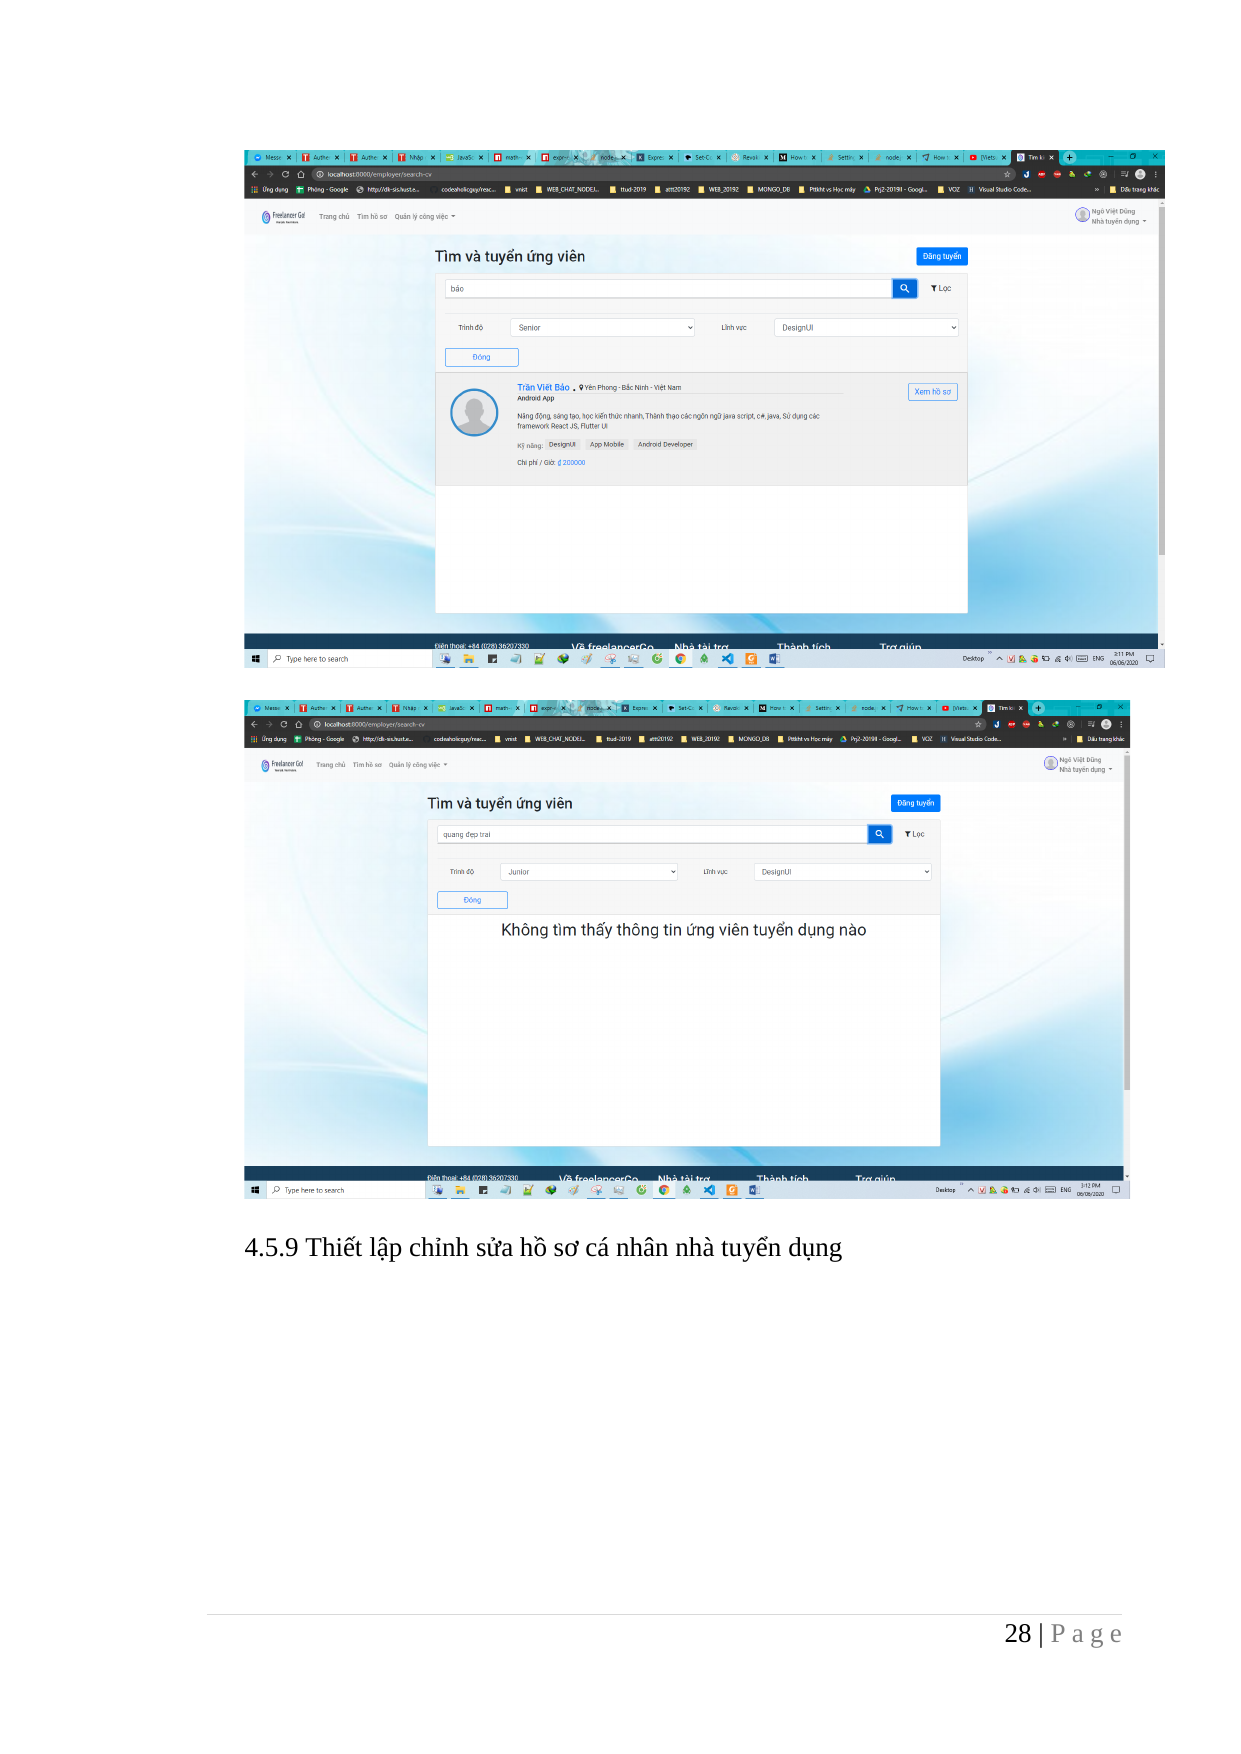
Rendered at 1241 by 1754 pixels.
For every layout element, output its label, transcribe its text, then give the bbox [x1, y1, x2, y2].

picture [244, 700, 1131, 1199]
picture [244, 150, 1165, 668]
text 4.5.9 Thiết lập chỉnh sửa hồ sơ cá nhân nhà tuyển dụng [207, 1231, 1122, 1262]
